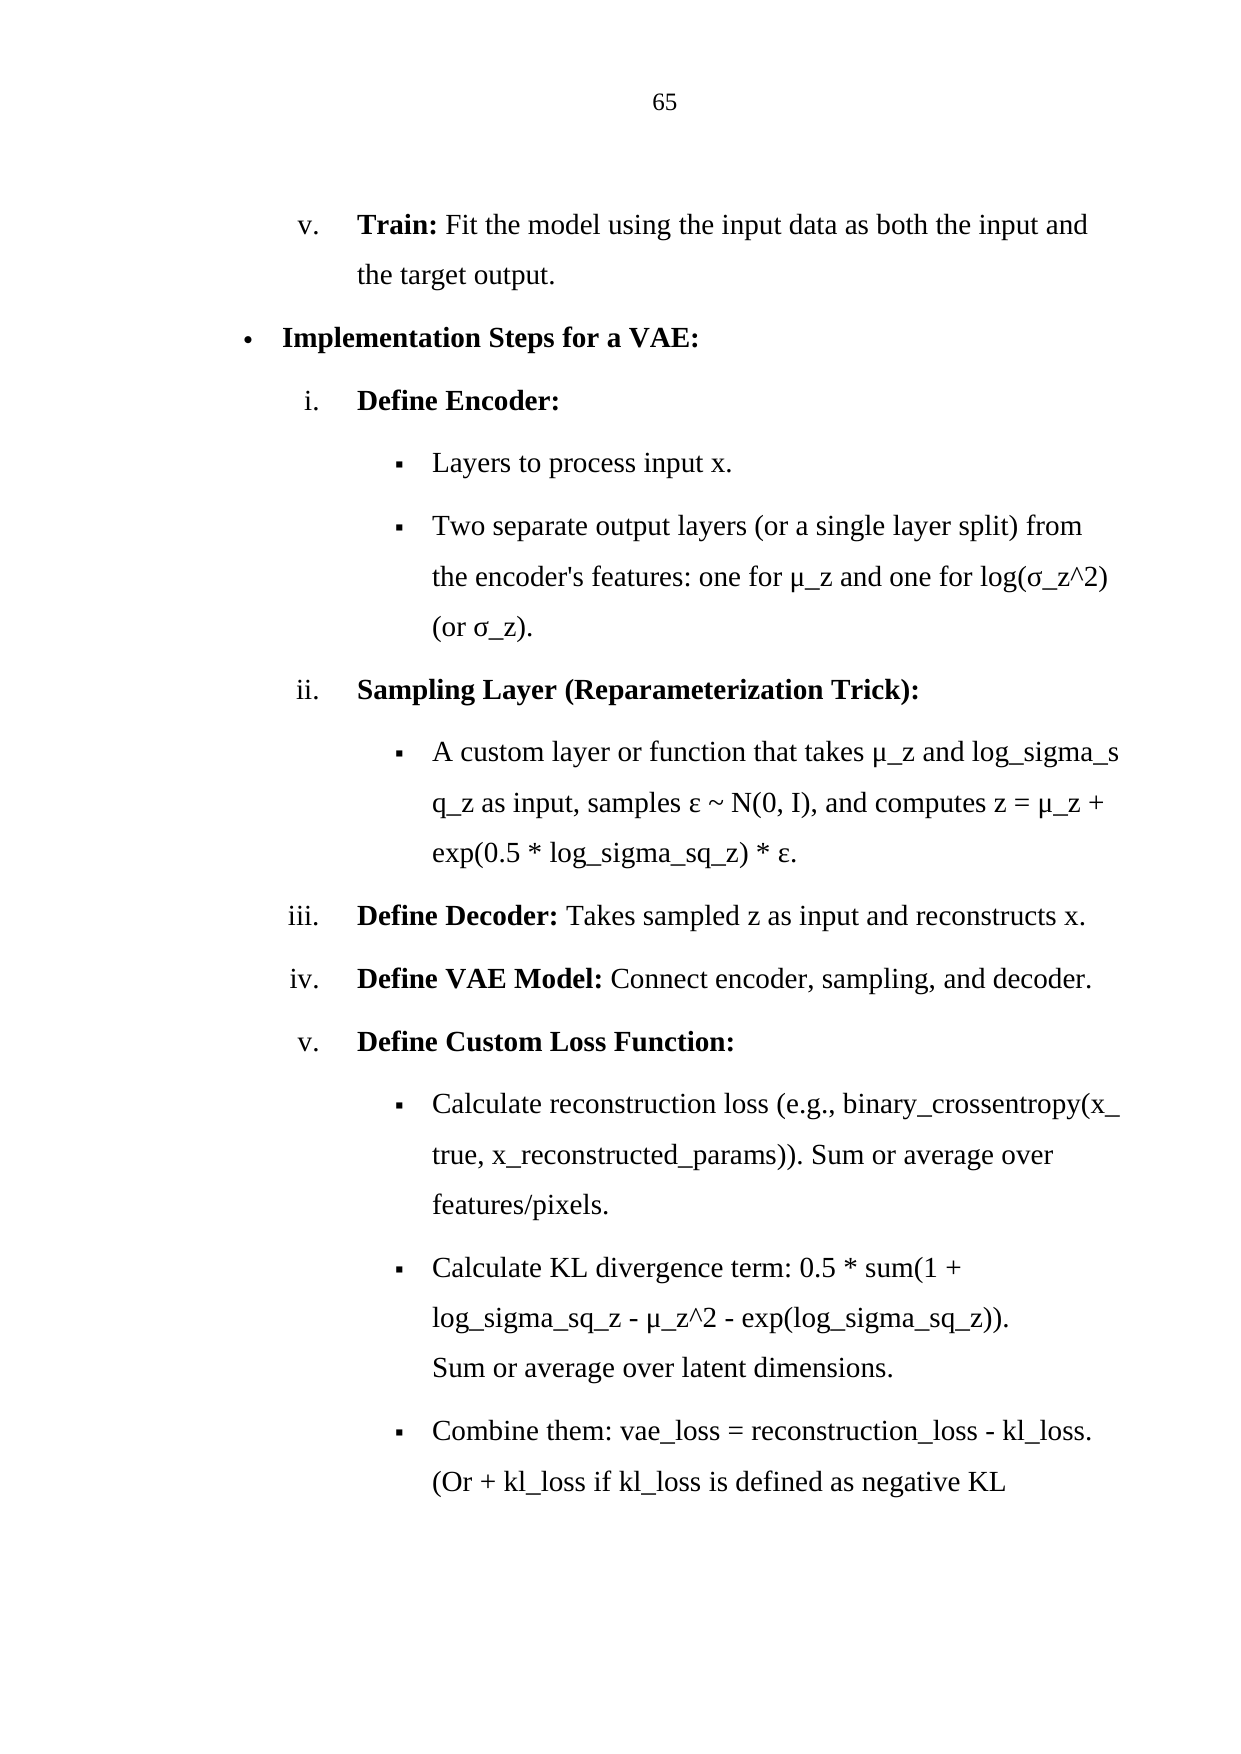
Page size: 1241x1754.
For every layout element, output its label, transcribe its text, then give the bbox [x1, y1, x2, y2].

list Define Encoder: [319, 383, 1122, 416]
list Define Decoder: Takes sampled z as input and reconstructs x. [319, 898, 1122, 932]
list A custom layer or function that takes μ_z and log_sigma_sq_z as input, samples ε ~ N(0, I), and computes z = μ_z + exp(0.5 * log_sigma_sq_z) * ε. [394, 734, 1122, 869]
list Calculate KL divergence term: 0.5 * sum(1 + log_sigma_sq_z - μ_z^2 - exp(log_sigma_sq_z)). Sum or average over latent dimensions. [394, 1250, 1122, 1384]
list Train: Fit the model using the input data as both the input and the target output. [319, 207, 1122, 291]
list Sampling Layer (Reparameterization Trick): [319, 672, 1122, 705]
list Calculate reconstruction loss (e.g., binary_crossentropy(x_true, x_reconstructed_params)). Sum or average over features/pixels. [394, 1086, 1122, 1221]
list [394, 1413, 1122, 1497]
list Define VAE Model: Connect encoder, sampling, and decoder. [319, 961, 1122, 994]
list Layers to process input x. [394, 446, 1122, 479]
list Two separate output layers (or a single layer split) from the encoder's features: one for μ_z and one for log(σ_z^2) (or σ_z). [394, 508, 1122, 642]
list Define Custom Loss Function: [319, 1024, 1122, 1057]
list Implementation Steps for a VAE: [244, 320, 1122, 353]
